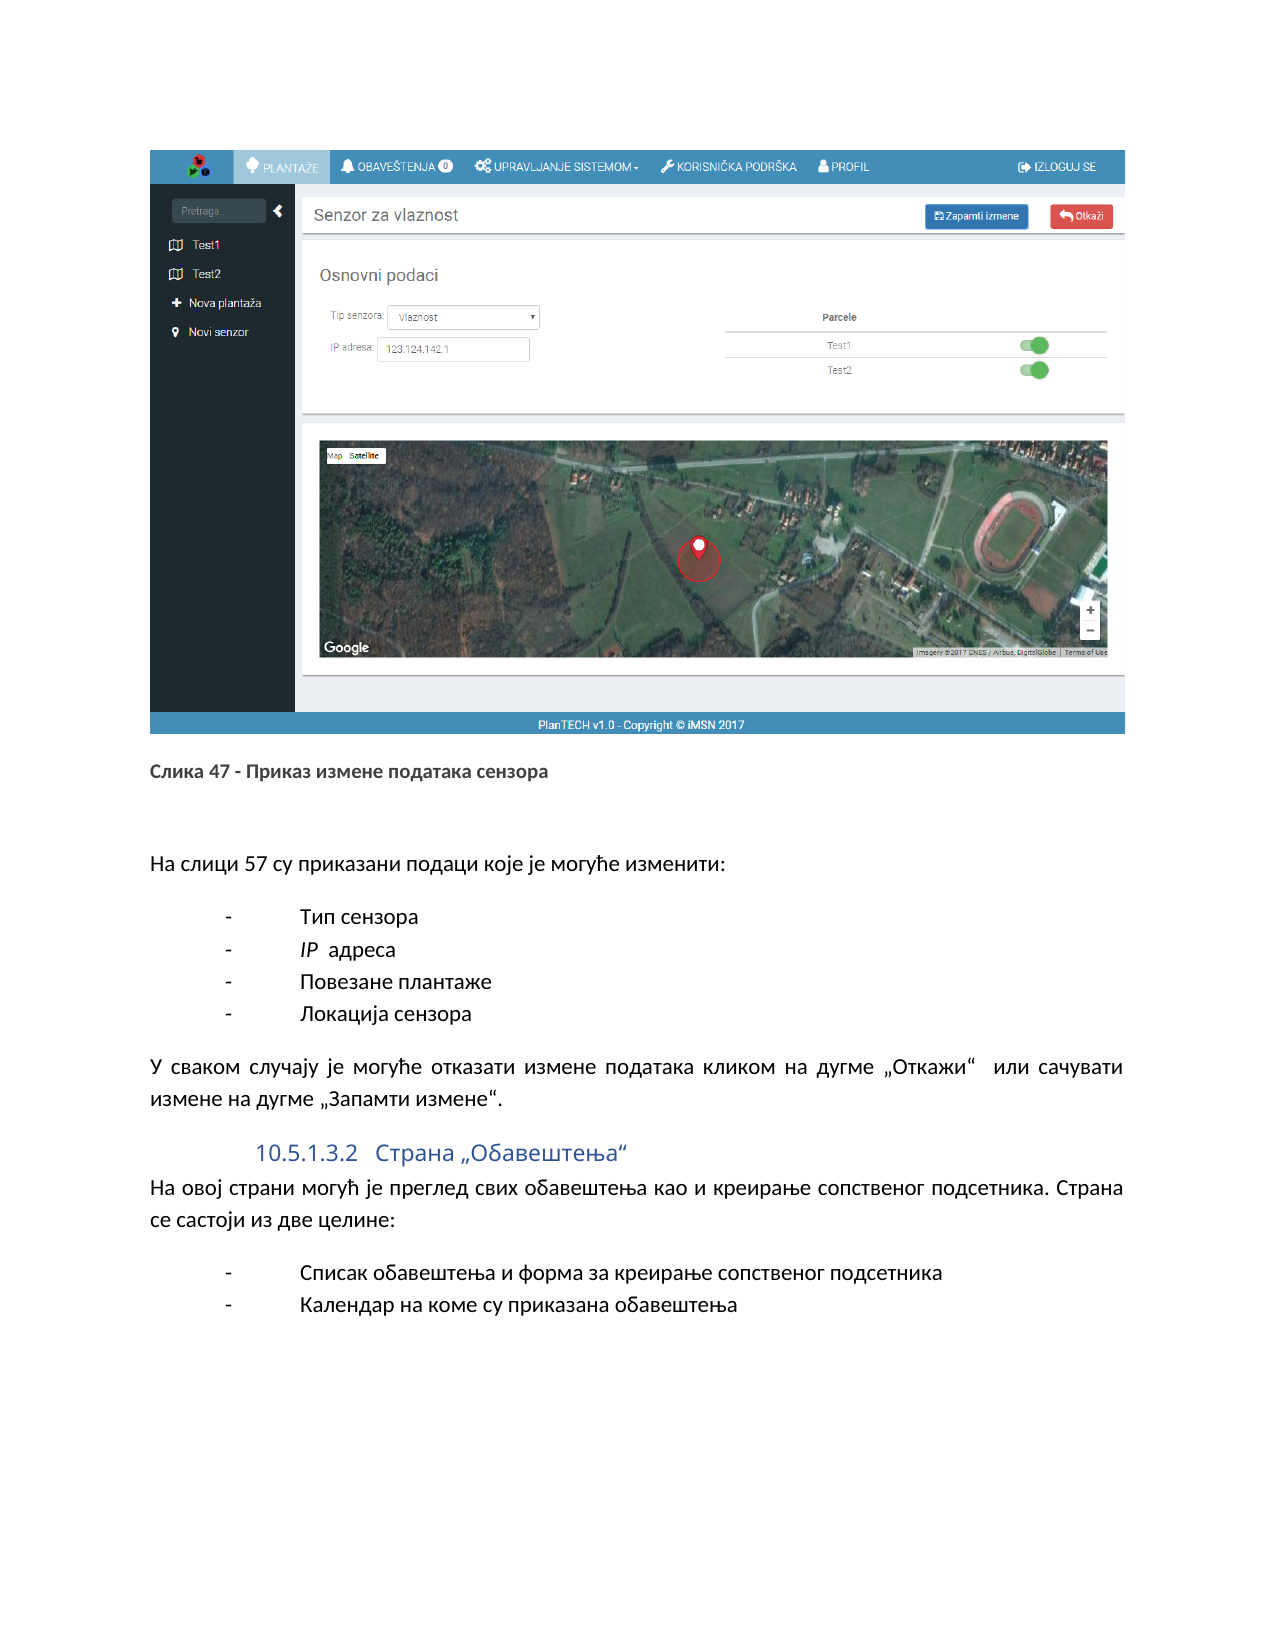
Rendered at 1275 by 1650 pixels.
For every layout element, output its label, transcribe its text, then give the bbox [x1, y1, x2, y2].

picture [150, 150, 1125, 734]
text У сваком случају је могуће отказати измене података кликом на дугме „Откажи“ или сачувати измене на дугме „Запамти измене“. [150, 1052, 1125, 1112]
list Локација сензора [225, 999, 1125, 1027]
list Календар на коме су приказана обавештења [225, 1291, 1125, 1319]
list IP адреса [225, 935, 1125, 963]
list Повезане плантаже [225, 967, 1125, 995]
text На овој страни могућ је преглед свих обавештења као и креирање сопственог подсетника. Страна се састоји из две целине: [150, 1173, 1125, 1233]
subtitle Страна „Обавештења“ [255, 1137, 1125, 1168]
text На слици 57 су приказани подаци које је могуће изменити: [150, 849, 1125, 877]
list Тип сензора [225, 902, 1125, 931]
list Списак обавештења и форма за креирање сопственог подсетника [225, 1258, 1125, 1286]
